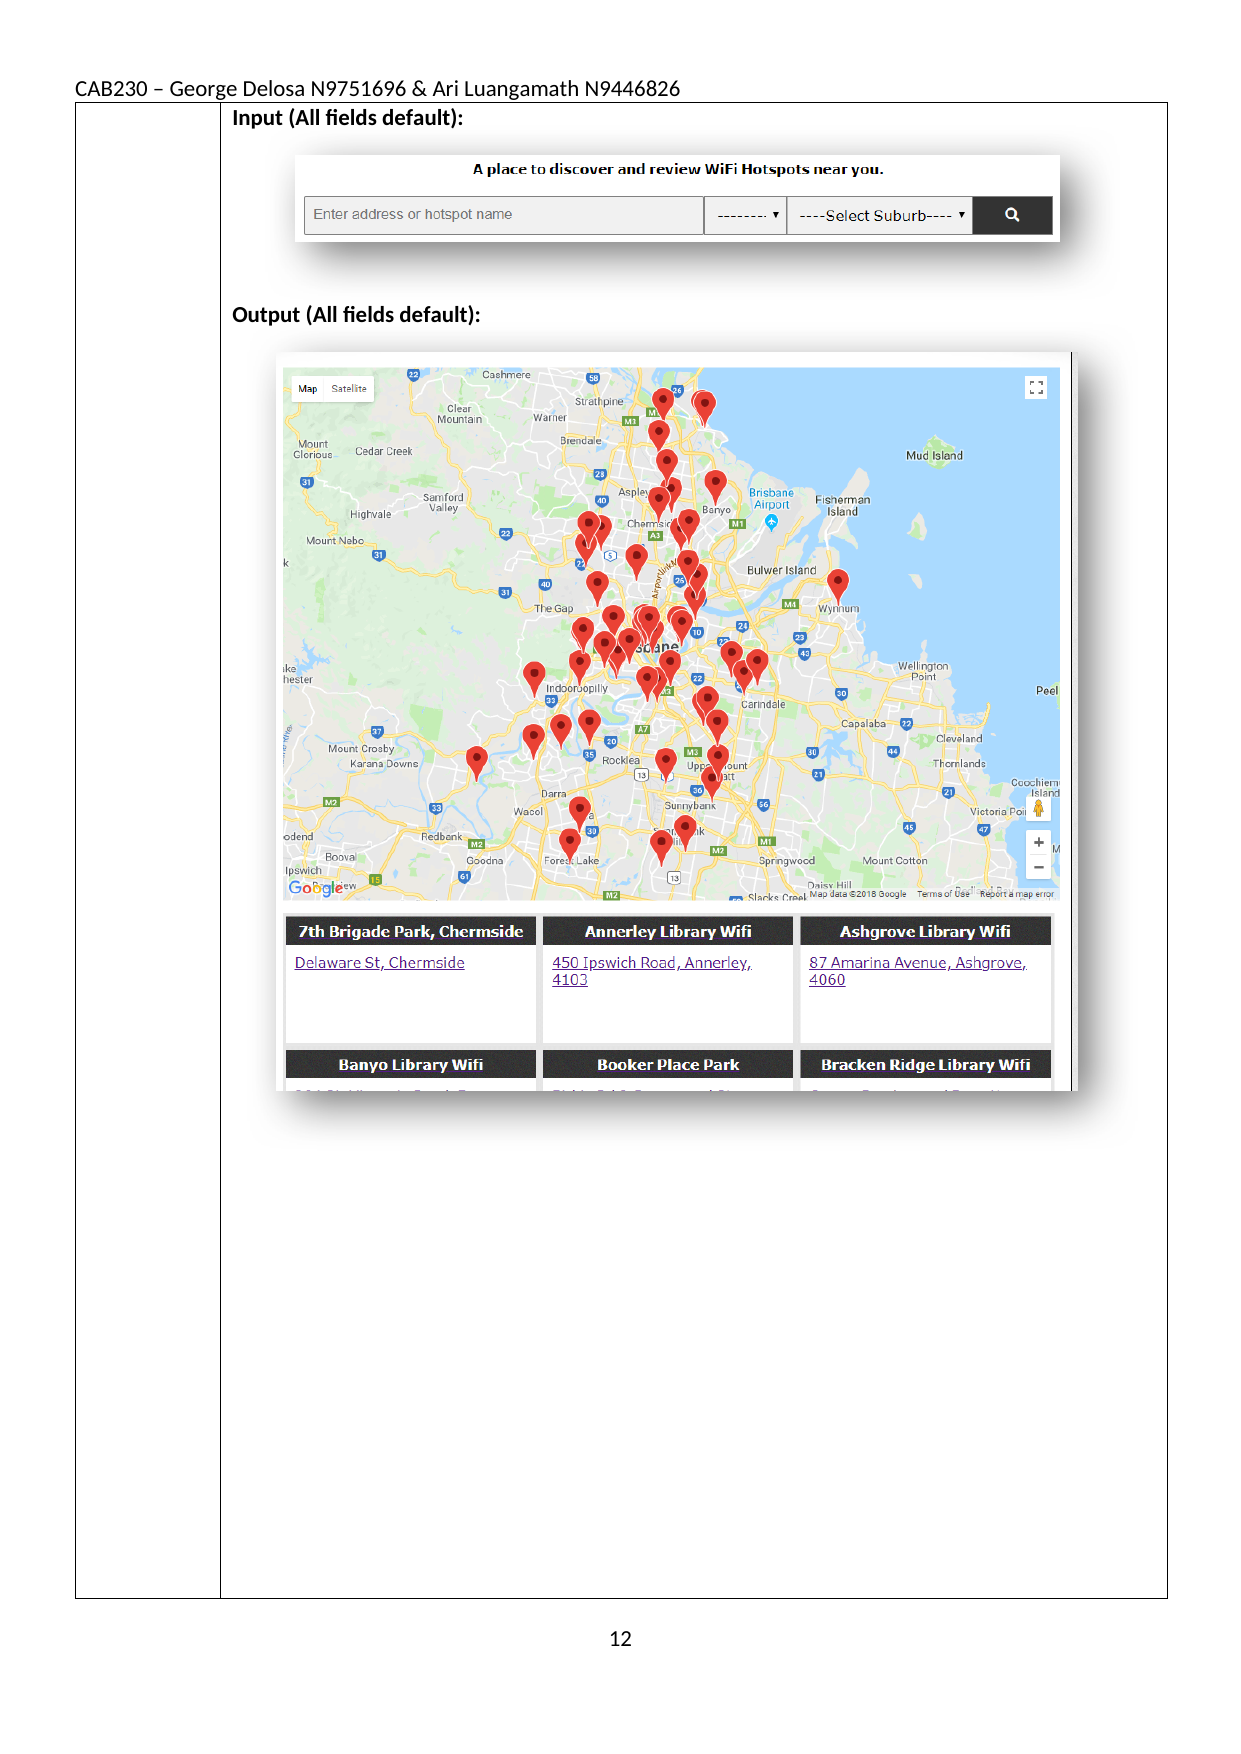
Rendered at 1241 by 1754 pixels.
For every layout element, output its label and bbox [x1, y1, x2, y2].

picture [295, 155, 1060, 242]
table_cell [76, 103, 220, 1598]
picture [276, 352, 1078, 1091]
table_cell [221, 103, 1167, 1598]
